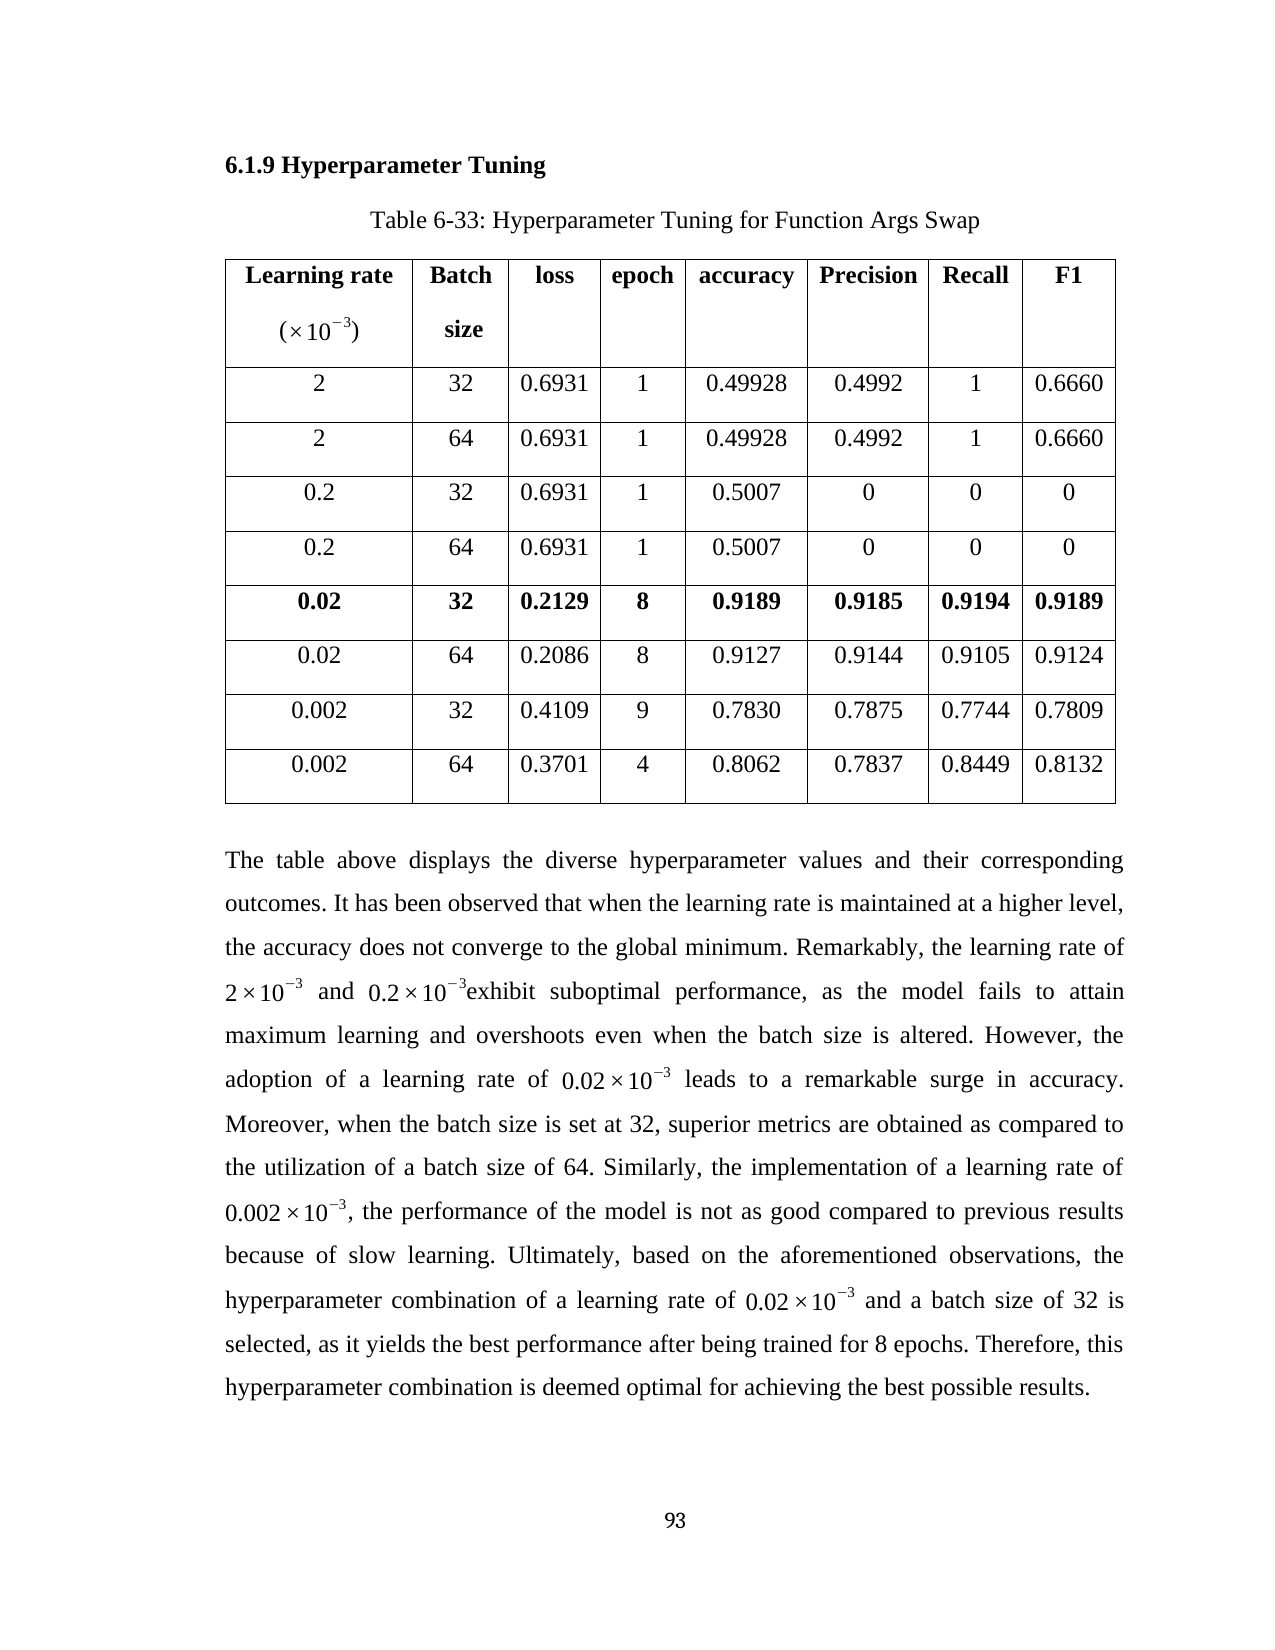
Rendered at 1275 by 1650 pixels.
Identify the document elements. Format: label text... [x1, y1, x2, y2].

table_cell 0.002 [226, 695, 412, 748]
table_cell 0.6660 [1023, 368, 1115, 422]
table_cell 0 [808, 477, 928, 531]
table_cell 0 [1023, 532, 1115, 585]
table_cell 32 [413, 586, 508, 639]
table_cell 0.02 [226, 586, 412, 639]
table_cell 0.9189 [1023, 586, 1115, 639]
table_cell 4 [601, 750, 685, 803]
table_cell 0.6660 [1023, 423, 1115, 476]
table_cell 64 [413, 532, 508, 585]
table_cell 1 [601, 477, 685, 531]
table_cell 0 [1023, 477, 1115, 531]
table_header epoch [601, 260, 685, 367]
table_cell 0.2 [226, 477, 412, 531]
table_cell 64 [413, 423, 508, 476]
table_cell 0.9194 [929, 586, 1022, 639]
table_cell 0.3701 [509, 750, 600, 803]
table_cell 0.5007 [686, 532, 807, 585]
table_cell 0.5007 [686, 477, 807, 531]
table_cell 0 [929, 477, 1022, 531]
table_cell 0.7830 [686, 695, 807, 748]
table_cell 0.7744 [929, 695, 1022, 748]
table_cell 0.002 [226, 750, 412, 803]
table_cell 32 [413, 695, 508, 748]
table_cell 2 [226, 423, 412, 476]
table_cell 2 [226, 368, 412, 422]
table_cell 32 [413, 368, 508, 422]
table_cell 0.9144 [808, 641, 928, 694]
table_cell 0.8449 [929, 750, 1022, 803]
table_cell 0 [929, 532, 1022, 585]
table_header Learning rate () [226, 260, 412, 367]
table_cell 0.9124 [1023, 641, 1115, 694]
table_cell 0.7837 [808, 750, 928, 803]
table_cell 1 [601, 423, 685, 476]
table_cell 0.02 [226, 641, 412, 694]
table_cell 0.8132 [1023, 750, 1115, 803]
table_cell 64 [413, 641, 508, 694]
table_header loss [509, 260, 600, 367]
table_cell 0.6931 [509, 477, 600, 531]
table_cell 0.2129 [509, 586, 600, 639]
table_cell 0.4109 [509, 695, 600, 748]
table_cell 0.7875 [808, 695, 928, 748]
table_cell 8 [601, 586, 685, 639]
table_cell 0.4992 [808, 423, 928, 476]
table_cell 0.9105 [929, 641, 1022, 694]
table_header accuracy [686, 260, 807, 367]
table_cell 0.9189 [686, 586, 807, 639]
table_cell 0.6931 [509, 423, 600, 476]
table_cell 1 [929, 368, 1022, 422]
table_cell 0.49928 [686, 368, 807, 422]
table_cell 8 [601, 641, 685, 694]
table_cell 9 [601, 695, 685, 748]
table_cell 0 [808, 532, 928, 585]
table_cell 0.9185 [808, 586, 928, 639]
table_header F1 [1023, 260, 1115, 367]
subtitle The table above displays the diverse hyperparameter values and their corresponding outcomes. It has been observed that when the learning rate is maintained at a higher level, the accuracy does not converge to the global minimum. Remarkably, the learning rate of and exhibit suboptimal performance, as the model fails to attain maximum learning and overshoots even when the batch size is altered. However, the adoption of a learning rate of leads to a remarkable surge in accuracy. Moreover, when the batch size is set at 32, superior metrics are obtained as compared to the utilization of a batch size of 64. Similarly, the implementation of a learning rate of , the performance of the model is not as good compared to previous results because of slow learning. Ultimately, based on the aforementioned observations, the hyperparameter combination of a learning rate of and a batch size of 32 is selected, as it yields the best performance after being trained for 8 epochs. Therefore, this hyperparameter combination is deemed optimal for achieving the best possible results. [225, 845, 1125, 1401]
table_cell 1 [601, 368, 685, 422]
table_cell 0.2 [226, 532, 412, 585]
table_header Recall [929, 260, 1022, 367]
table_cell 64 [413, 750, 508, 803]
table_cell 0.4992 [808, 368, 928, 422]
table_cell 0.6931 [509, 368, 600, 422]
table_cell 0.8062 [686, 750, 807, 803]
subtitle Hyperparameter Tuning [225, 150, 1125, 179]
table_header Batch size [413, 260, 508, 367]
table_cell 0.9127 [686, 641, 807, 694]
table_cell 0.49928 [686, 423, 807, 476]
table_cell 0.2086 [509, 641, 600, 694]
table_cell 32 [413, 477, 508, 531]
table_header Precision [808, 260, 928, 367]
table_cell 1 [929, 423, 1022, 476]
table_cell 0.7809 [1023, 695, 1115, 748]
table_cell 1 [601, 532, 685, 585]
table_cell 0.6931 [509, 532, 600, 585]
